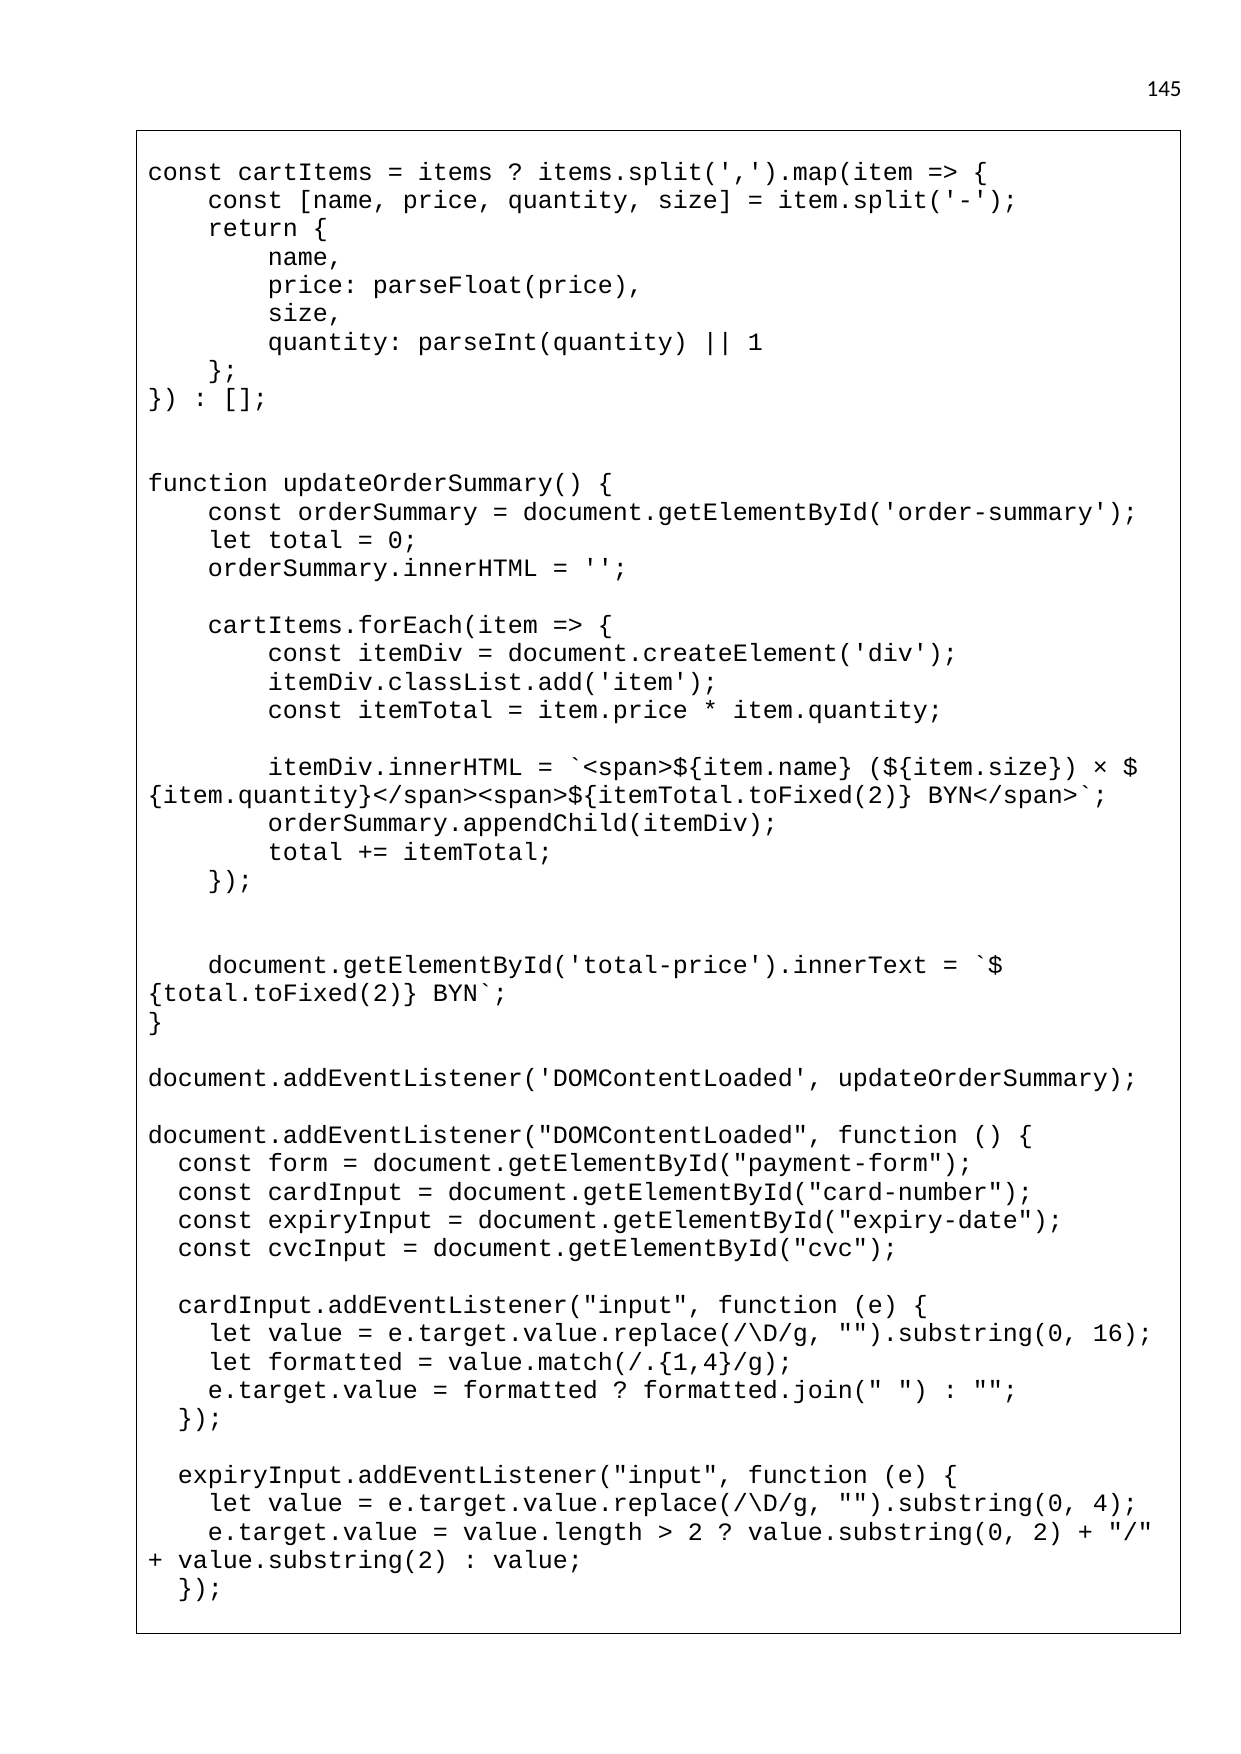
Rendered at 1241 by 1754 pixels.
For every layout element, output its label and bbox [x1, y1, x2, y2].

table_header [137, 131, 1180, 1633]
